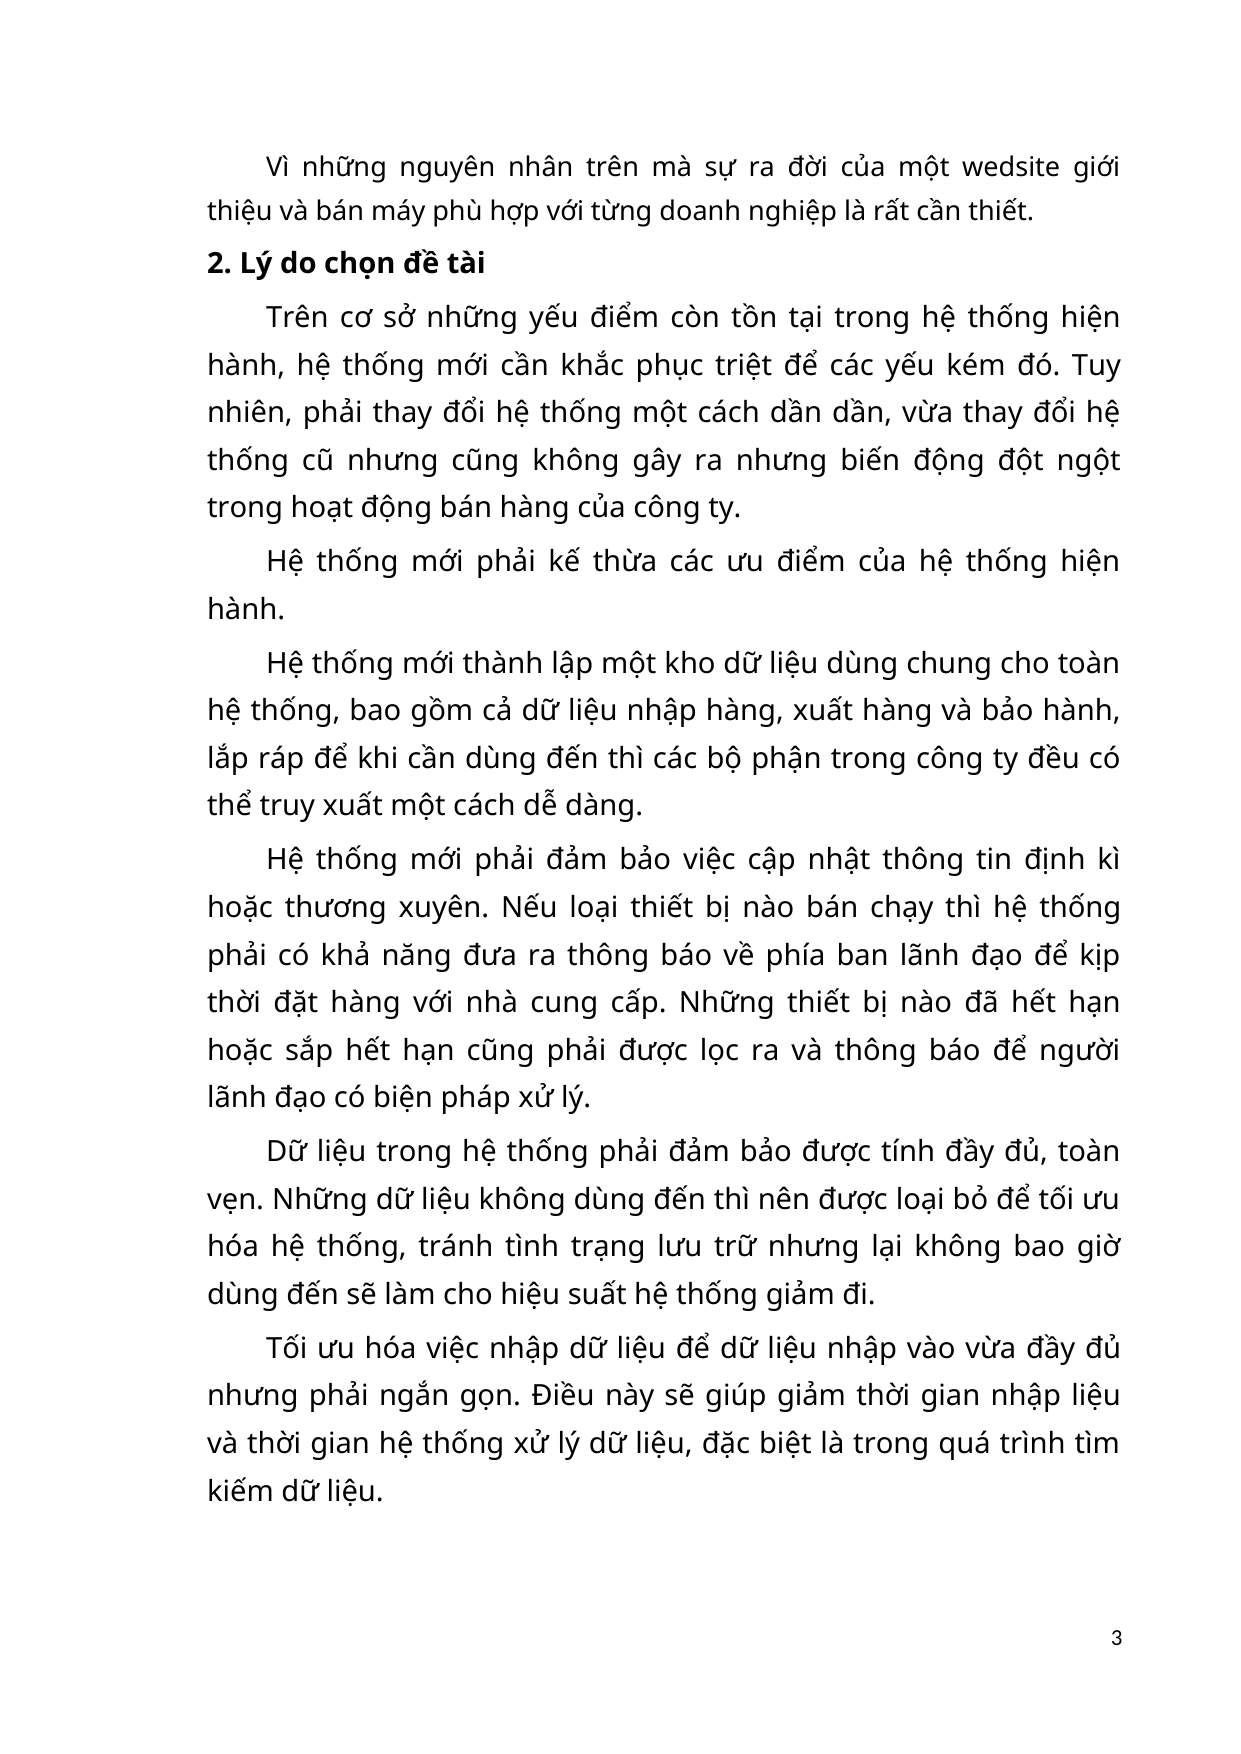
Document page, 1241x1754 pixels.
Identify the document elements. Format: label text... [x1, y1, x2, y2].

text Hệ thống mới thành lập một kho dữ liệu dùng chung cho toàn hệ thống, bao gồm cả dữ liệu nhập hàng, xuất hàng và bảo hành, lắp ráp để khi cần dùng đến thì các bộ phận trong công ty đều có thể truy xuất một cách dễ dàng. [207, 642, 1122, 824]
text Tối ưu hóa việc nhập dữ liệu để dữ liệu nhập vào vừa đầy đủ nhưng phải ngắn gọn. Điều này sẽ giúp giảm thời gian nhập liệu và thời gian hệ thống xử lý dữ liệu, đặc biệt là trong quá trình tìm kiếm dữ liệu. [207, 1327, 1122, 1509]
text Vì những nguyên nhân trên mà sự ra đời của một wedsite giới thiệu và bán máy phù hợp với từng doanh nghiệp là rất cần thiết. [207, 148, 1122, 229]
text Hệ thống mới phải đảm bảo việc cập nhật thông tin định kì hoặc thương xuyên. Nếu loại thiết bị nào bán chạy thì hệ thống phải có khả năng đưa ra thông báo về phía ban lãnh đạo để kịp thời đặt hàng với nhà cung cấp. Những thiết bị nào đã hết hạn hoặc sắp hết hạn cũng phải được lọc ra và thông báo để người lãnh đạo có biện pháp xử lý. [207, 838, 1122, 1116]
subtitle 2. Lý do chọn đề tài [207, 242, 1122, 282]
text Hệ thống mới phải kế thừa các ưu điểm của hệ thống hiện hành. [207, 540, 1122, 628]
text Trên cơ sở những yếu điểm còn tồn tại trong hệ thống hiện hành, hệ thống mới cần khắc phục triệt để các yếu kém đó. Tuy nhiên, phải thay đổi hệ thống một cách dần dần, vừa thay đổi hệ thống cũ nhưng cũng không gây ra nhưng biến động đột ngột trong hoạt động bán hàng của công ty. [207, 296, 1122, 526]
text Dữ liệu trong hệ thống phải đảm bảo được tính đầy đủ, toàn vẹn. Những dữ liệu không dùng đến thì nên được loại bỏ để tối ưu hóa hệ thống, tránh tình trạng lưu trữ nhưng lại không bao giờ dùng đến sẽ làm cho hiệu suất hệ thống giảm đi. [207, 1130, 1122, 1313]
